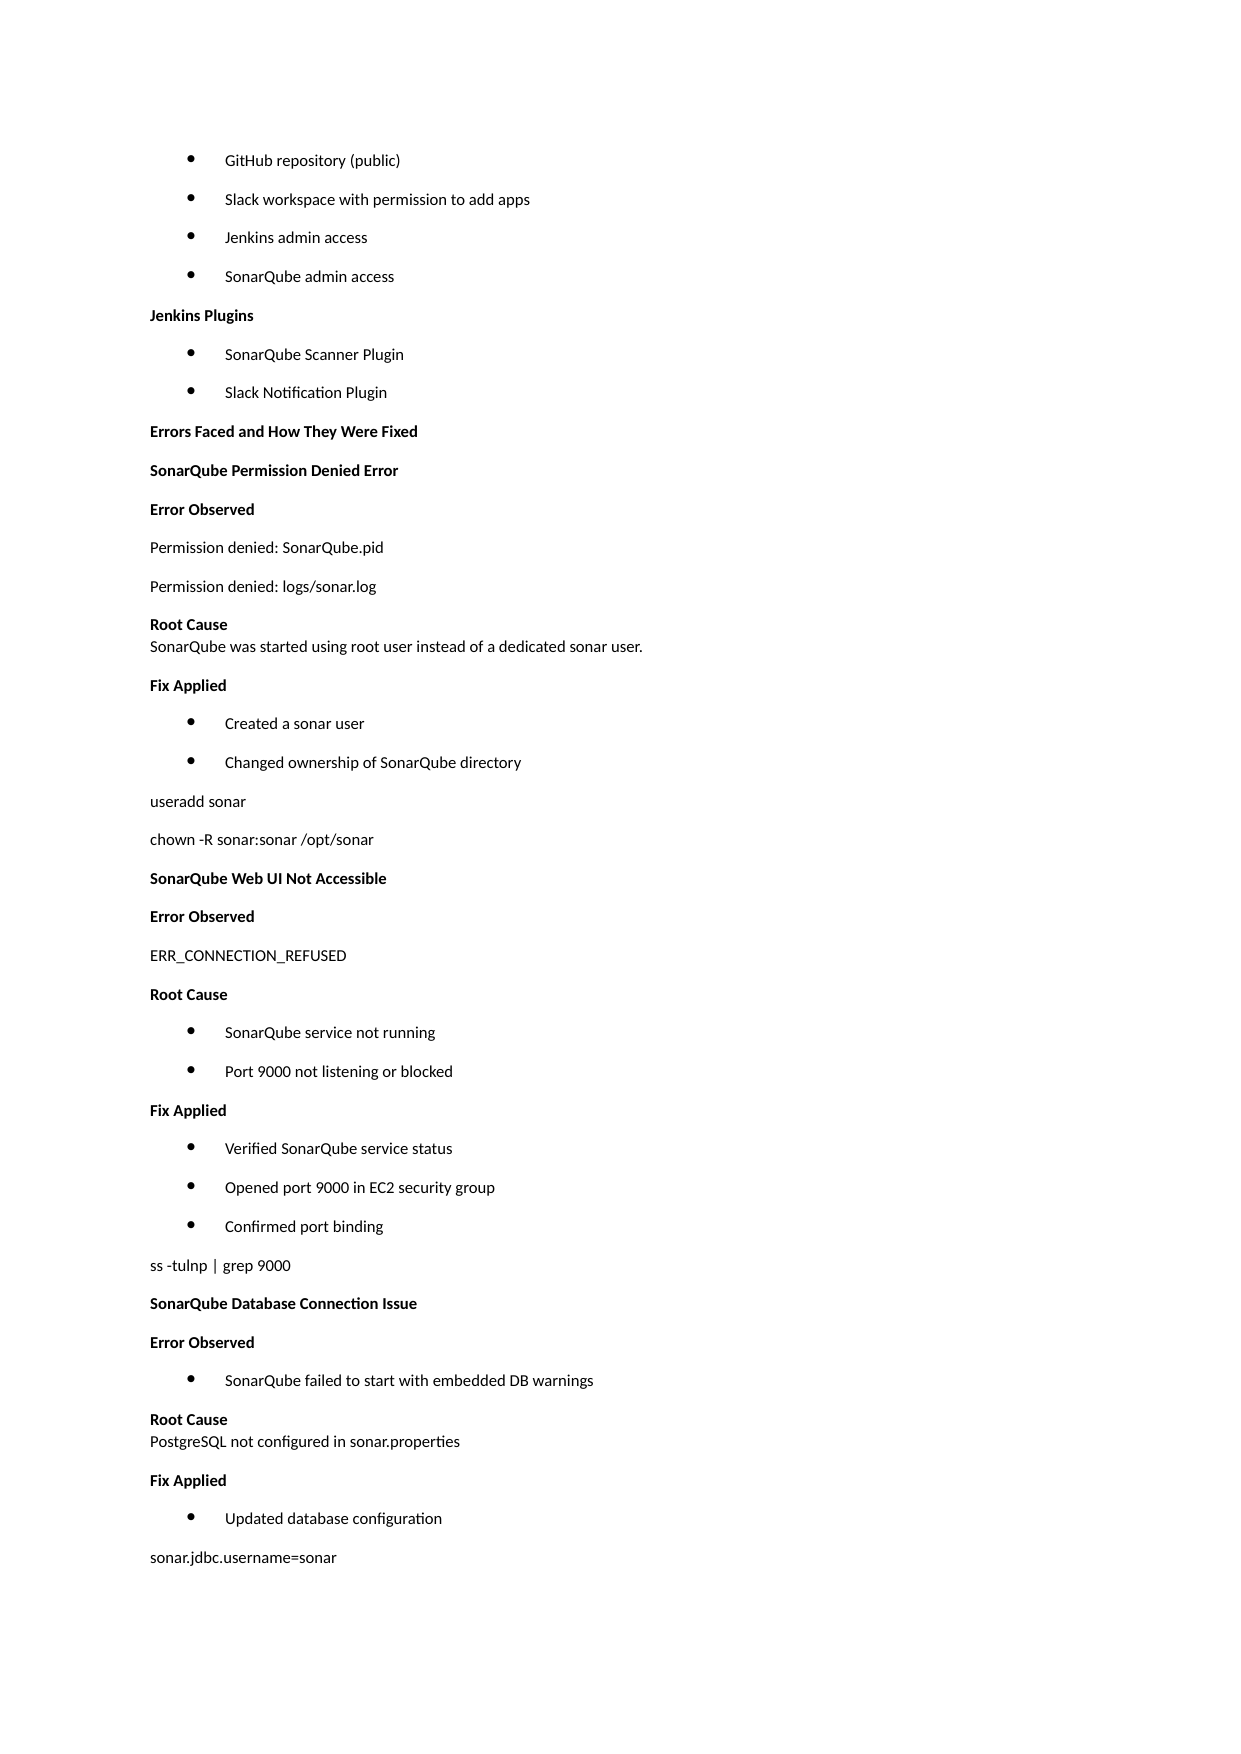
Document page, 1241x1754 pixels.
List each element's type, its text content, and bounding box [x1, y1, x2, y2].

text Root Cause PostgreSQL not configured in sonar.properties [150, 1409, 1090, 1452]
text Root Cause SonarQube was started using root user instead of a dedicated sonar user. [150, 614, 1090, 657]
text ss -tulnp | grep 9000 [150, 1255, 1090, 1275]
text Fix Applied [150, 1100, 1090, 1120]
text Permission denied: logs/sonar.log [150, 576, 1090, 596]
text SonarQube Web UI Not Accessible [150, 868, 1090, 888]
text sonar.jdbc.username=sonar [150, 1547, 1090, 1568]
list Confirmed port binding [187, 1216, 1090, 1237]
list Slack Notification Plugin [187, 383, 1090, 403]
list Created a sonar user [187, 713, 1090, 734]
list Jenkins admin access [187, 228, 1090, 248]
text useradd sonar [150, 791, 1090, 811]
list SonarQube admin access [187, 267, 1090, 287]
text Error Observed [150, 499, 1090, 519]
list SonarQube service not running [187, 1022, 1090, 1043]
text Errors Faced and How They Were Fixed [150, 422, 1090, 442]
text SonarQube Database Connection Issue [150, 1294, 1090, 1314]
text Root Cause [150, 984, 1090, 1004]
list Updated database configuration [187, 1508, 1090, 1529]
list GitHub repository (public) [187, 150, 1090, 171]
list Port 9000 not listening or blocked [187, 1061, 1090, 1082]
list Changed ownership of SonarQube directory [187, 752, 1090, 773]
list SonarQube failed to start with embedded DB warnings [187, 1371, 1090, 1391]
text Error Observed [150, 907, 1090, 927]
list SonarQube Scanner Plugin [187, 344, 1090, 364]
text Fix Applied [150, 675, 1090, 695]
text chown -R sonar:sonar /opt/sonar [150, 829, 1090, 850]
text Error Observed [150, 1332, 1090, 1352]
text Permission denied: SonarQube.pid [150, 537, 1090, 558]
list Slack workspace with permission to add apps [187, 189, 1090, 209]
text Jenkins Plugins [150, 305, 1090, 326]
text SonarQube Permission Denied Error [150, 460, 1090, 481]
list Verified SonarQube service status [187, 1138, 1090, 1159]
text ERR_CONNECTION_REFUSED [150, 945, 1090, 966]
text Fix Applied [150, 1470, 1090, 1490]
list Opened port 9000 in EC2 security group [187, 1177, 1090, 1198]
